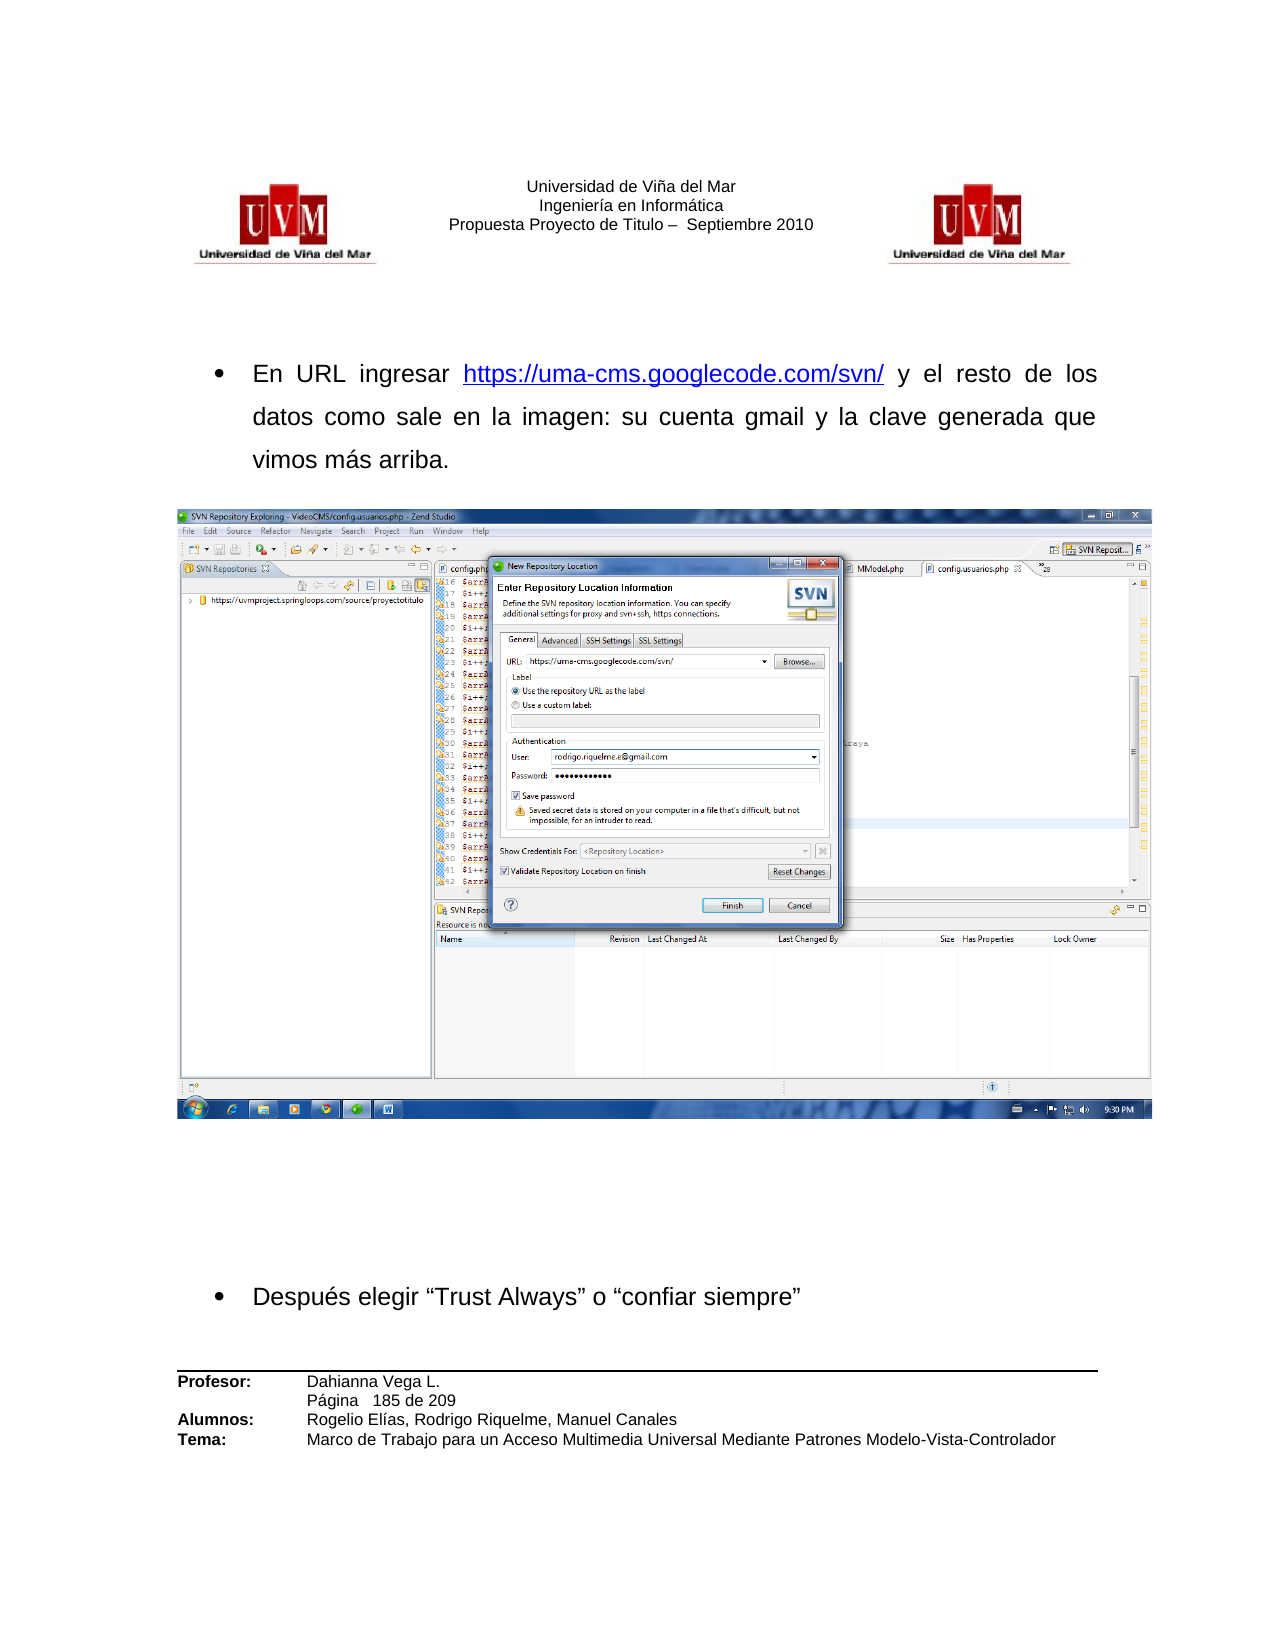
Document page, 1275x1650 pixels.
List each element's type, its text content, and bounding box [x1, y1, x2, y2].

picture [177, 176, 390, 267]
list En URL ingresar https://uma-cms.googlecode.com/svn/ y el resto de los datos como sale en la imagen: su cuenta gmail y la clave generada que vimos más arriba. [215, 359, 1098, 474]
picture [871, 176, 1084, 267]
picture [177, 509, 1153, 1119]
list Después elegir “Trust Always” o “confiar siempre” [215, 1282, 1098, 1311]
